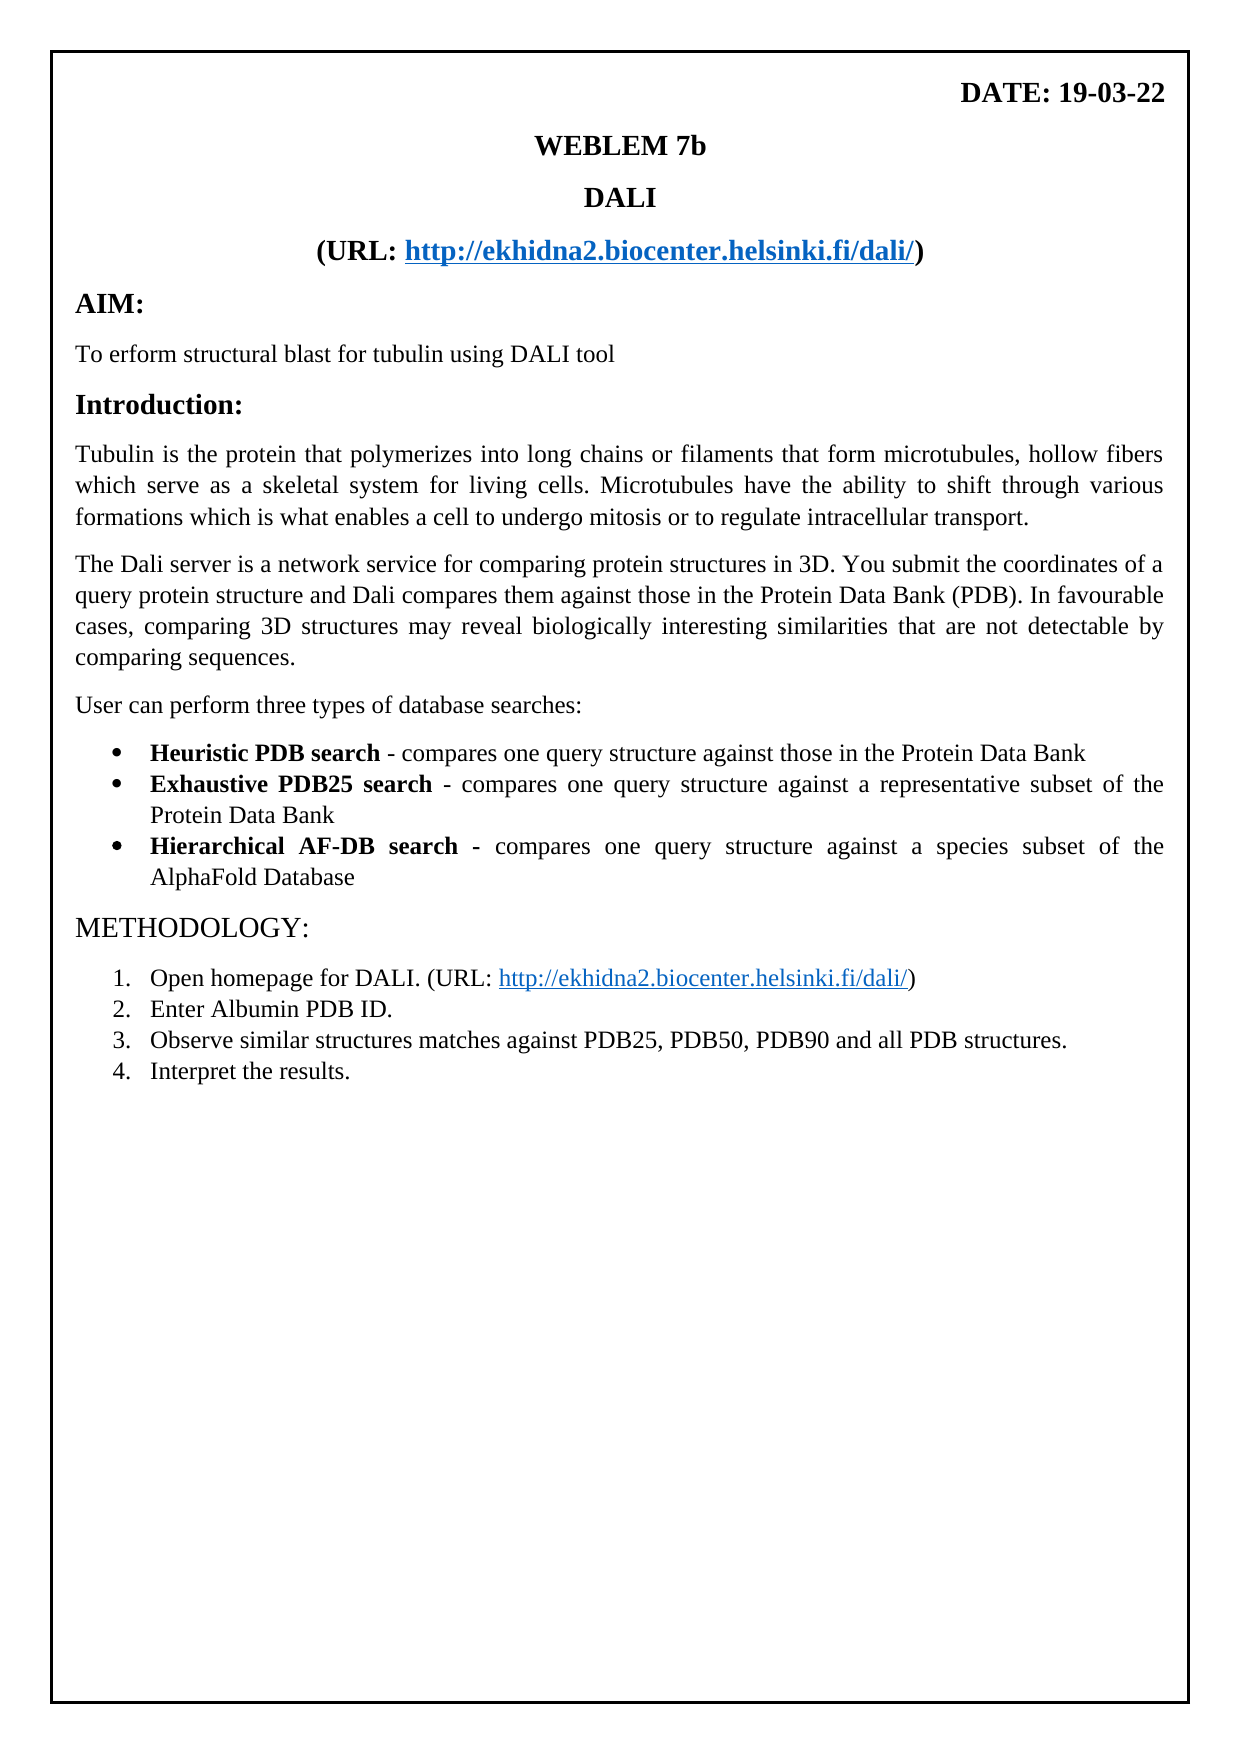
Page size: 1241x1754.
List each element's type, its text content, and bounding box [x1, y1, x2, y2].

list Observe similar structures matches against PDB25, PDB50, PDB90 and all PDB structures. [112, 1025, 1165, 1053]
text (URL: http://ekhidna2.biocenter.helsinki.fi/dali/) [75, 233, 1165, 267]
list Enter Albumin PDB ID. [112, 994, 1165, 1022]
list Heuristic PDB search - compares one query structure against those in the Protein Data Bank [112, 738, 1165, 767]
text Introduction: [75, 387, 1165, 420]
text AIM: [75, 286, 1165, 320]
text Tubulin is the protein that polymerizes into long chains or filaments that form microtubules, hollow fibers which serve as a skeletal system for living cells. Microtubules have the ability to shift through various formations which is what enables a cell to undergo mitosis or to regulate intracellular transport. [75, 439, 1165, 530]
text DALI [75, 181, 1165, 214]
text To erform structural blast for tubulin using DALI tool [75, 339, 1165, 368]
text METHODOLOGY: [75, 910, 1165, 943]
list Hierarchical AF-DB search - compares one query structure against a species subset of the AlphaFold Database [112, 831, 1165, 891]
list Exhaustive PDB25 search - compares one query structure against a representative subset of the Protein Data Bank [112, 769, 1165, 829]
text The Dali server is a network service for comparing protein structures in 3D. You submit the coordinates of a query protein structure and Dali compares them against those in the Protein Data Bank (PDB). In favourable cases, comparing 3D structures may reveal biologically interesting similarities that are not detectable by comparing sequences. [75, 549, 1165, 671]
list Open homepage for DALI. (URL: http://ekhidna2.biocenter.helsinki.fi/dali/) [112, 963, 1165, 991]
text WEBLEM 7b [75, 128, 1165, 161]
text User can perform three types of database searches: [75, 690, 1165, 719]
text DATE: 19-03-22 [75, 75, 1165, 108]
list Interpret the results. [112, 1056, 1165, 1084]
